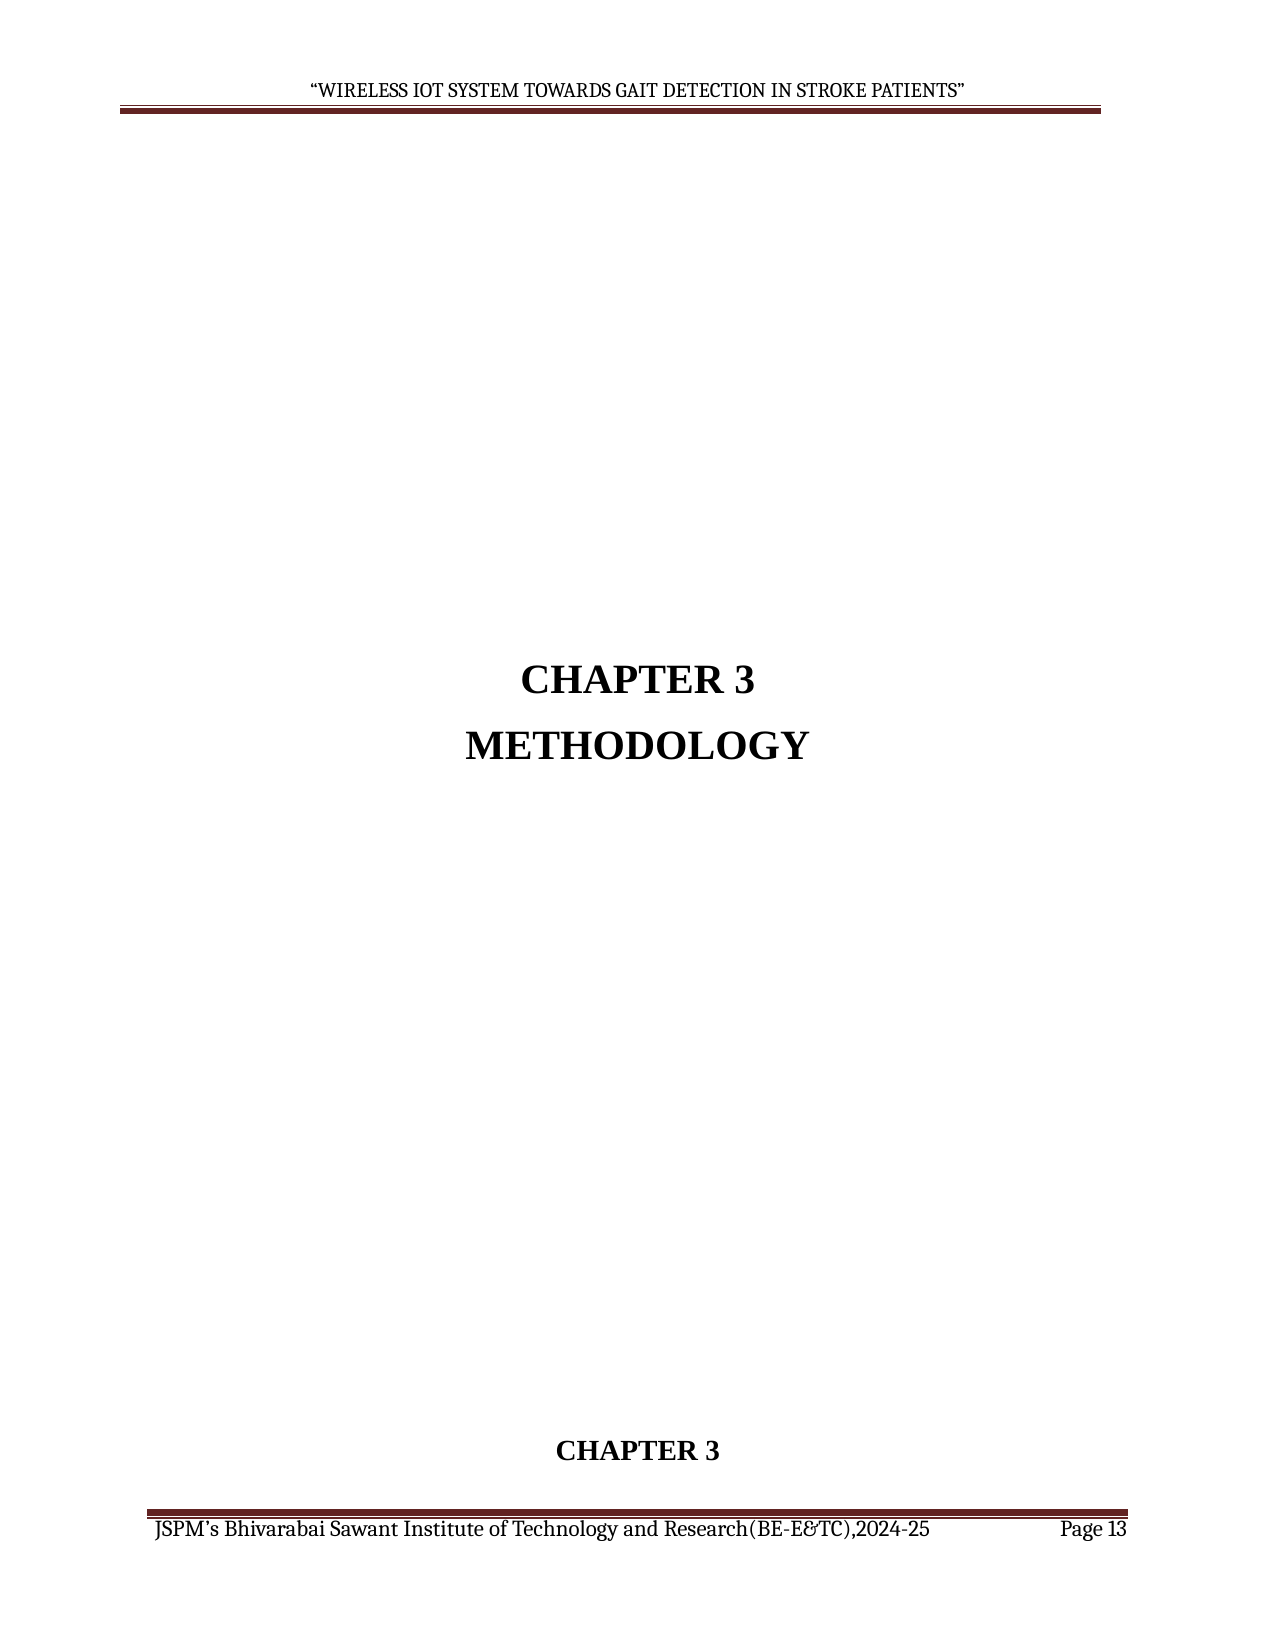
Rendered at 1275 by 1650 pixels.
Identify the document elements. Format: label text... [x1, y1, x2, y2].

text CHAPTER 3 [150, 1433, 1125, 1466]
text METHODOLOGY [150, 720, 1125, 768]
text CHAPTER 3 [150, 655, 1125, 703]
